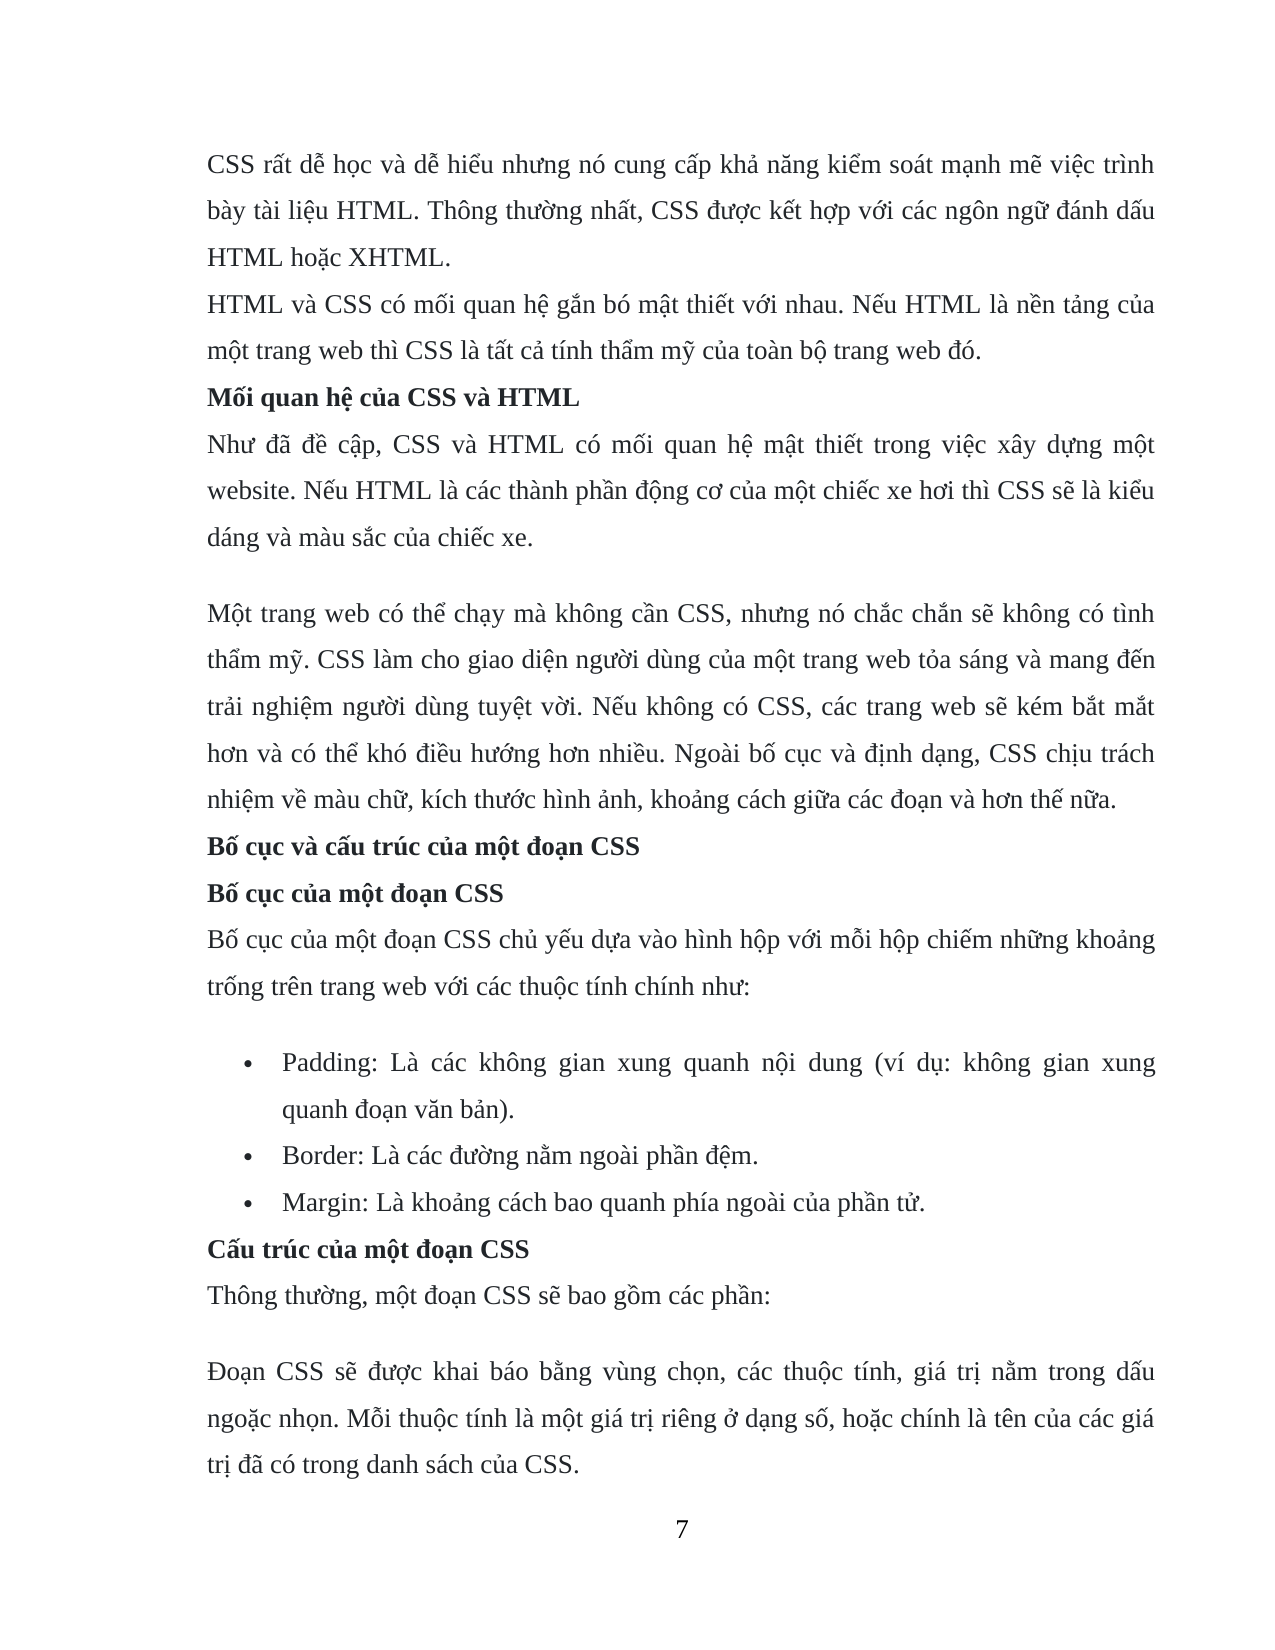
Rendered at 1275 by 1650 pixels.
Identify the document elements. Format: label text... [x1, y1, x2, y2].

list Margin: Là khoảng cách bao quanh phía ngoài của phần tử. [244, 1186, 1157, 1217]
text Bố cục của một đoạn CSS chủ yếu dựa vào hình hộp với mỗi hộp chiếm những khoảng trống trên trang web với các thuộc tính chính như: [207, 923, 1157, 1001]
subtitle Cấu trúc của một đoạn CSS [207, 1233, 1157, 1264]
list Border: Là các đường nằm ngoài phần đệm. [244, 1139, 1157, 1171]
text Thông thường, một đoạn CSS sẽ bao gồm các phần: [207, 1279, 1157, 1311]
text CSS rất dễ học và dễ hiểu nhưng nó cung cấp khả năng kiểm soát mạnh mẽ việc trình bày tài liệu HTML. Thông thường nhất, CSS được kết hợp với các ngôn ngữ đánh dấu HTML hoặc XHTML. [207, 148, 1157, 272]
subtitle Mối quan hệ của CSS và HTML [207, 381, 1157, 412]
text Đoạn CSS sẽ được khai báo bằng vùng chọn, các thuộc tính, giá trị nằm trong dấu ngoặc nhọn. Mỗi thuộc tính là một giá trị riêng ở dạng số, hoặc chính là tên của các giá trị đã có trong danh sách của CSS. [207, 1355, 1157, 1480]
text Một trang web có thể chạy mà không cần CSS, nhưng nó chắc chắn sẽ không có tình thẩm mỹ. CSS làm cho giao diện người dùng của một trang web tỏa sáng và mang đến trải nghiệm người dùng tuyệt vời. Nếu không có CSS, các trang web sẽ kém bắt mắt hơn và có thể khó điều hướng hơn nhiều. Ngoài bố cục và định dạng, CSS chịu trách nhiệm về màu chữ, kích thước hình ảnh, khoảng cách giữa các đoạn và hơn thế nữa. [207, 597, 1157, 815]
list Padding: Là các không gian xung quanh nội dung (ví dụ: không gian xung quanh đoạn văn bản). [244, 1046, 1157, 1124]
text Như đã đề cập, CSS và HTML có mối quan hệ mật thiết trong việc xây dựng một website. Nếu HTML là các thành phần động cơ của một chiếc xe hơi thì CSS sẽ là kiểu dáng và màu sắc của chiếc xe. [207, 428, 1157, 552]
text HTML và CSS có mối quan hệ gắn bó mật thiết với nhau. Nếu HTML là nền tảng của một trang web thì CSS là tất cả tính thẩm mỹ của toàn bộ trang web đó. [207, 288, 1157, 366]
subtitle Bố cục và cấu trúc của một đoạn CSS [207, 830, 1157, 861]
subtitle Bố cục của một đoạn CSS [207, 877, 1157, 908]
